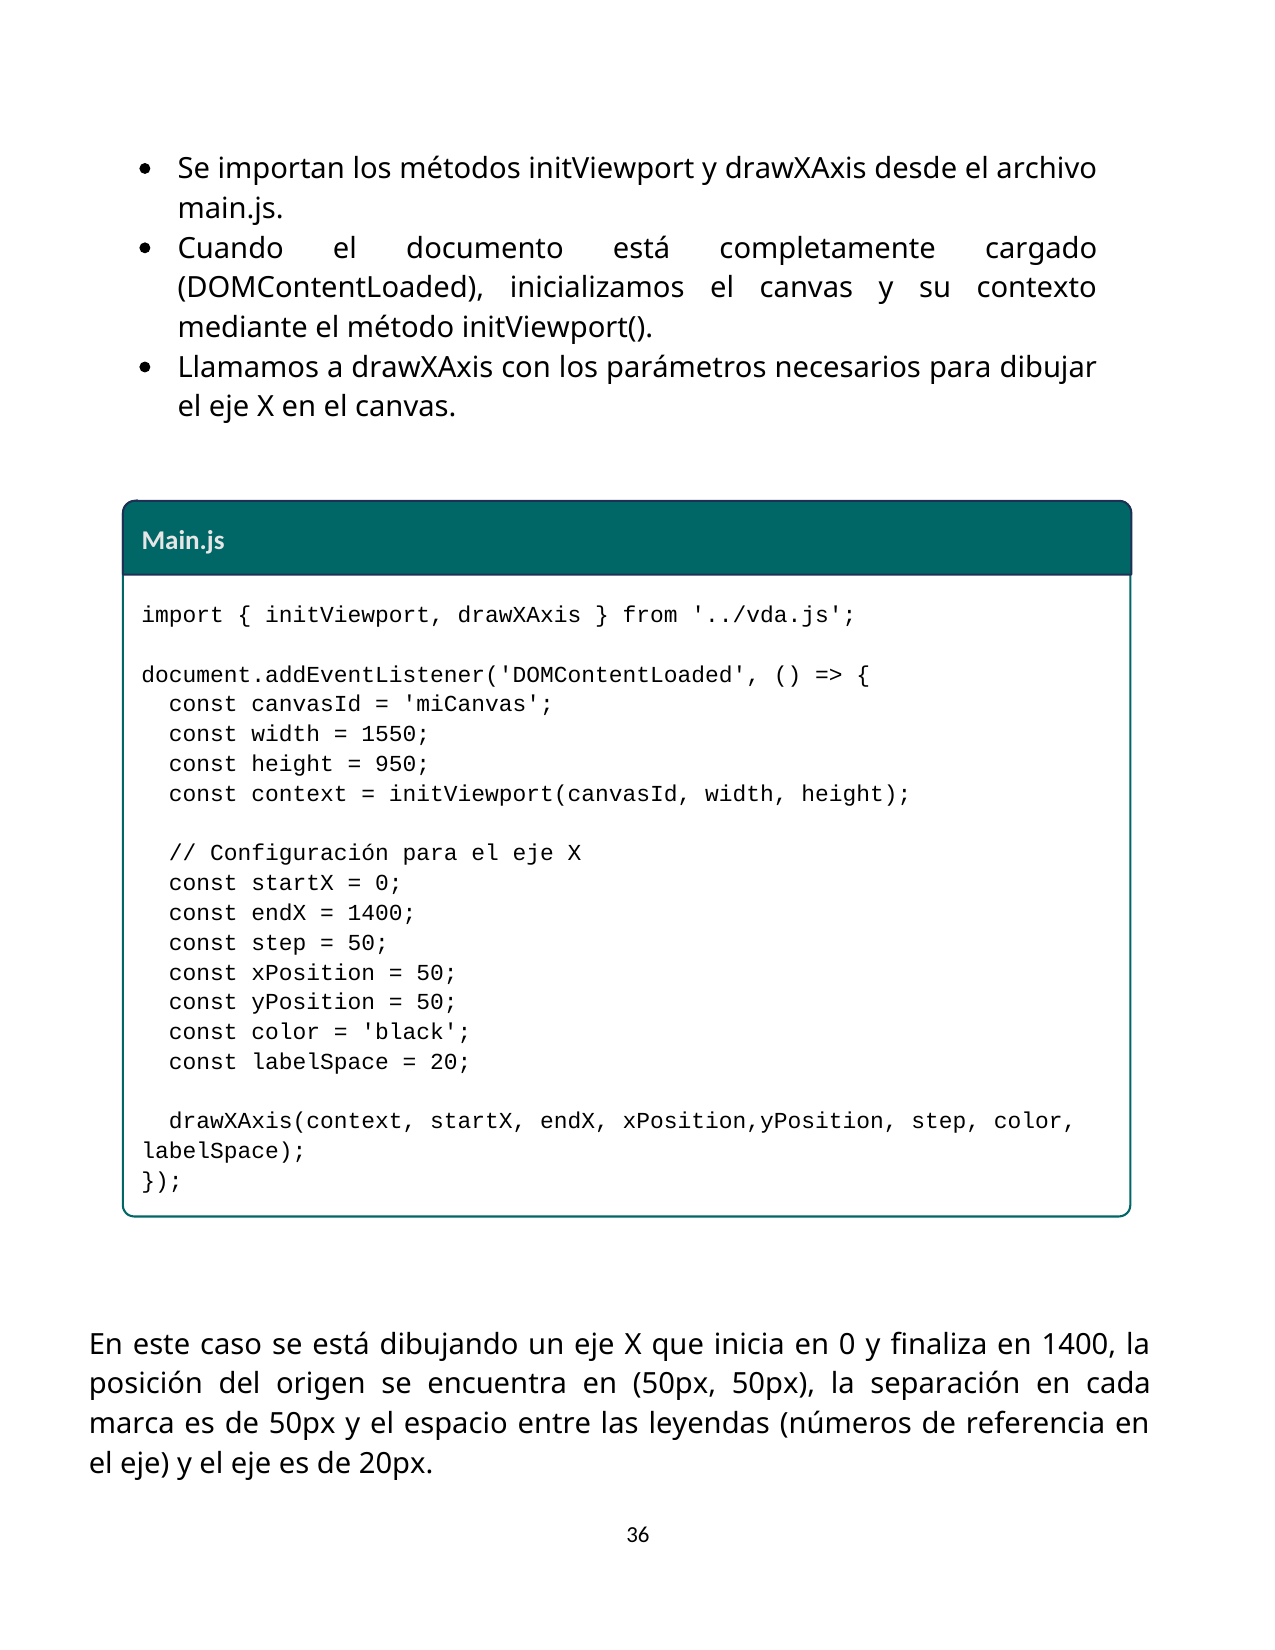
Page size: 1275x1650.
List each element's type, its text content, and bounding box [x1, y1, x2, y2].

list Llamamos a drawXAxis con los parámetros necesarios para dibujar el eje X en el canvas. [140, 346, 1098, 425]
text En este caso se está dibujando un eje X que inicia en 0 y finaliza en 1400, la posición del origen se encuentra en (50px, 50px), la separación en cada marca es de 50px y el espacio entre las leyendas (números de referencia en el eje) y el eje es de 20px. [88, 1323, 1152, 1482]
list Cuando el documento está completamente cargado (DOMContentLoaded), inicializamos el canvas y su contexto mediante el método initViewport(). [140, 227, 1098, 346]
list Se importan los métodos initViewport y drawXAxis desde el archivo main.js. [140, 148, 1098, 227]
